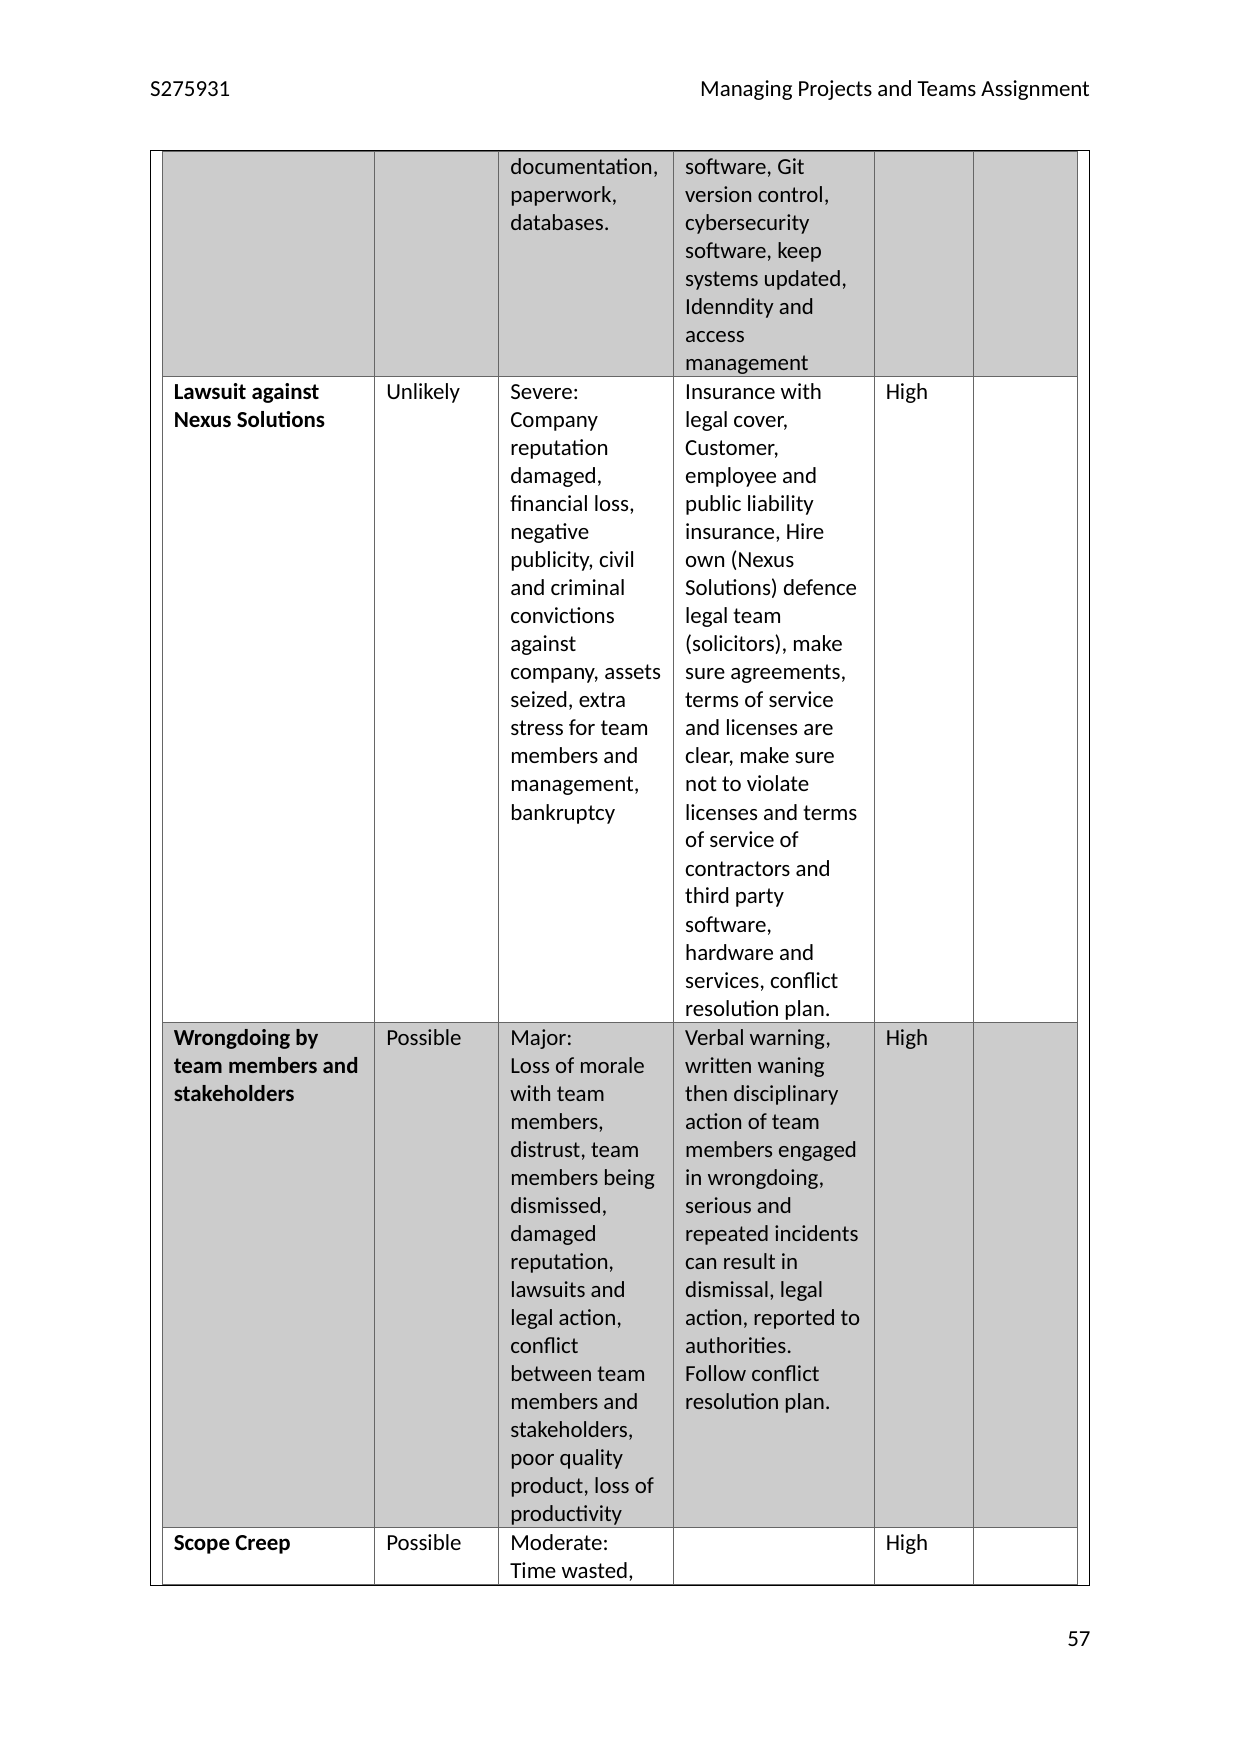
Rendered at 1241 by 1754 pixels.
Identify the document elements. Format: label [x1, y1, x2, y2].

table_cell [1078, 151, 1089, 1585]
table_cell [375, 1528, 498, 1584]
table_cell [499, 377, 673, 1022]
table_cell [375, 377, 498, 1022]
table_cell [875, 377, 973, 1022]
table_cell [674, 377, 874, 1022]
table_cell [163, 1528, 374, 1584]
table_cell [974, 377, 1077, 1022]
table_cell [499, 1528, 673, 1584]
table_cell [163, 377, 374, 1022]
table_cell [151, 151, 162, 1585]
table_cell [875, 1528, 973, 1584]
table_cell [974, 1528, 1077, 1584]
table_cell [674, 1528, 874, 1584]
